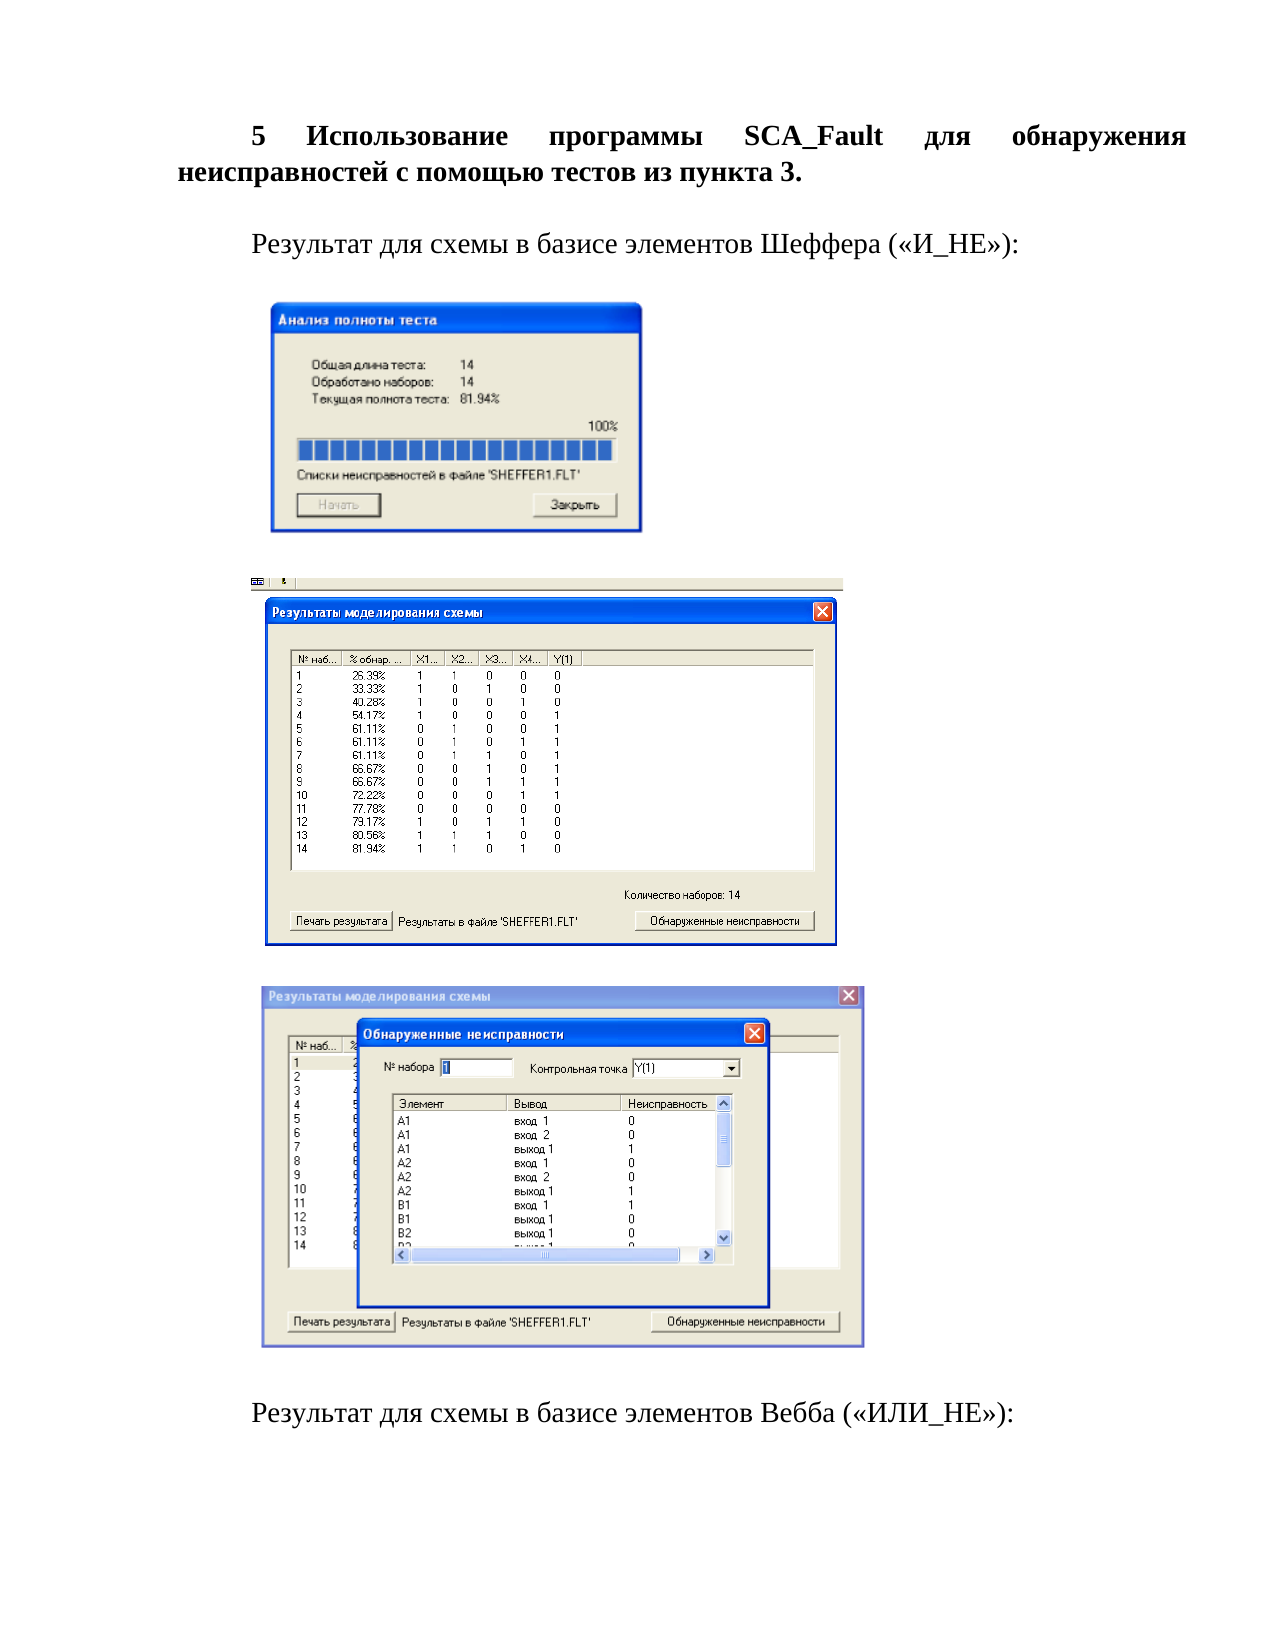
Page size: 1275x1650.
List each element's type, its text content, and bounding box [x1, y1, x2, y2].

picture [251, 986, 874, 1357]
text 5 Использование программы SCA_Fault для обнаружения неисправностей с помощью тестов из пункта 3. [177, 118, 1186, 188]
text Результат для схемы в базисе элементов Вебба («ИЛИ_НЕ»): [177, 1395, 1186, 1428]
picture [251, 578, 844, 954]
text Результат для схемы в базисе элементов Шеффера («И_НЕ»): [177, 227, 1186, 260]
picture [251, 292, 670, 547]
